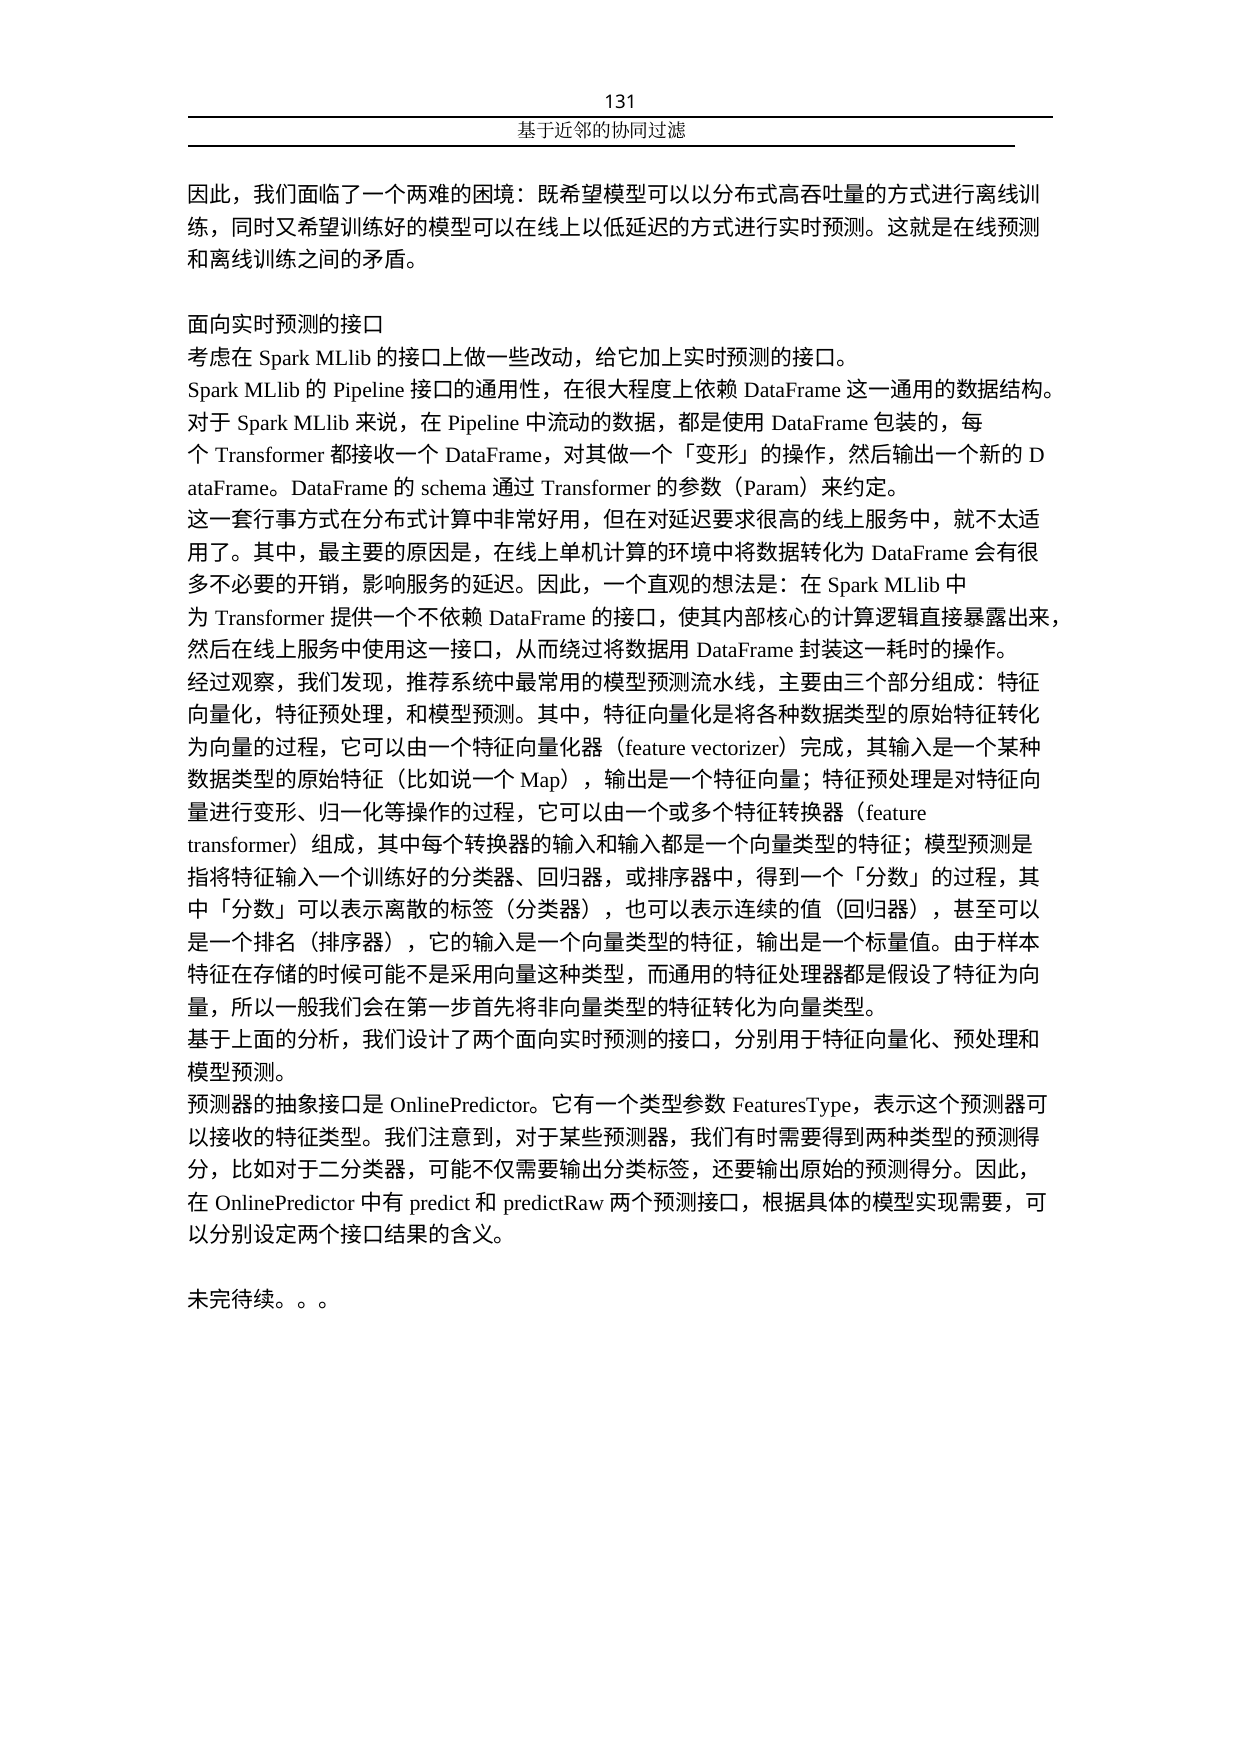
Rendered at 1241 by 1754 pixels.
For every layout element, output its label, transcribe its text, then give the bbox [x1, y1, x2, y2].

text 基于上面的分析，我们设计了两个面向实时预测的接口，分别用于特征向量化、预处理和模型预测。 [187, 1022, 1053, 1087]
text Spark MLlib 的 Pipeline 接口的通用性，在很大程度上依赖 DataFrame 这一通用的数据结构。对于 Spark MLlib 来说，在 Pipeline 中流动的数据，都是使用 DataFrame 包装的，每个 Transformer 都接收一个 DataFrame，对其做一个「变形」的操作，然后输出一个新的 DataFrame。DataFrame 的 schema 通过 Transformer 的参数（Param）来约定。 [187, 372, 1053, 502]
text 未完待续。。。 [187, 1282, 1053, 1314]
text 经过观察，我们发现，推荐系统中最常用的模型预测流水线，主要由三个部分组成：特征向量化，特征预处理，和模型预测。其中，特征向量化是将各种数据类型的原始特征转化为向量的过程，它可以由一个特征向量化器（feature vectorizer）完成，其输入是一个某种数据类型的原始特征（比如说一个Map），输出是一个特征向量；特征预处理是对特征向量进行变形、归一化等操作的过程，它可以由一个或多个特征转换器（feature transformer）组成，其中每个转换器的输入和输入都是一个向量类型的特征；模型预测是指将特征输入一个训练好的分类器、回归器，或排序器中，得到一个「分数」的过程，其中「分数」可以表示离散的标签（分类器），也可以表示连续的值（回归器），甚至可以是一个排名（排序器），它的输入是一个向量类型的特征，输出是一个标量值。由于样本特征在存储的时候可能不是采用向量这种类型，而通用的特征处理器都是假设了特征为向量，所以一般我们会在第一步首先将非向量类型的特征转化为向量类型。 [187, 664, 1053, 1022]
text 考虑在 Spark MLlib 的接口上做一些改动，给它加上实时预测的接口。 [187, 339, 1053, 372]
text 因此，我们面临了一个两难的困境：既希望模型可以以分布式高吞吐量的方式进行离线训练，同时又希望训练好的模型可以在线上以低延迟的方式进行实时预测。这就是在线预测和离线训练之间的矛盾。 [187, 177, 1053, 274]
text 预测器的抽象接口是 OnlinePredictor。它有一个类型参数 FeaturesType，表示这个预测器可以接收的特征类型。我们注意到，对于某些预测器，我们有时需要得到两种类型的预测得分，比如对于二分类器，可能不仅需要输出分类标签，还要输出原始的预测得分。因此，在 OnlinePredictor 中有 predict 和 predictRaw 两个预测接口，根据具体的模型实现需要，可以分别设定两个接口结果的含义。 [187, 1087, 1053, 1249]
text 这一套行事方式在分布式计算中非常好用，但在对延迟要求很高的线上服务中，就不太适用了。其中，最主要的原因是，在线上单机计算的环境中将数据转化为 DataFrame 会有很多不必要的开销，影响服务的延迟。因此，一个直观的想法是：在 Spark MLlib 中为 Transformer 提供一个不依赖 DataFrame 的接口，使其内部核心的计算逻辑直接暴露出来，然后在线上服务中使用这一接口，从而绕过将数据用 DataFrame 封装这一耗时的操作。 [187, 502, 1053, 664]
text 面向实时预测的接口 [187, 307, 1053, 339]
